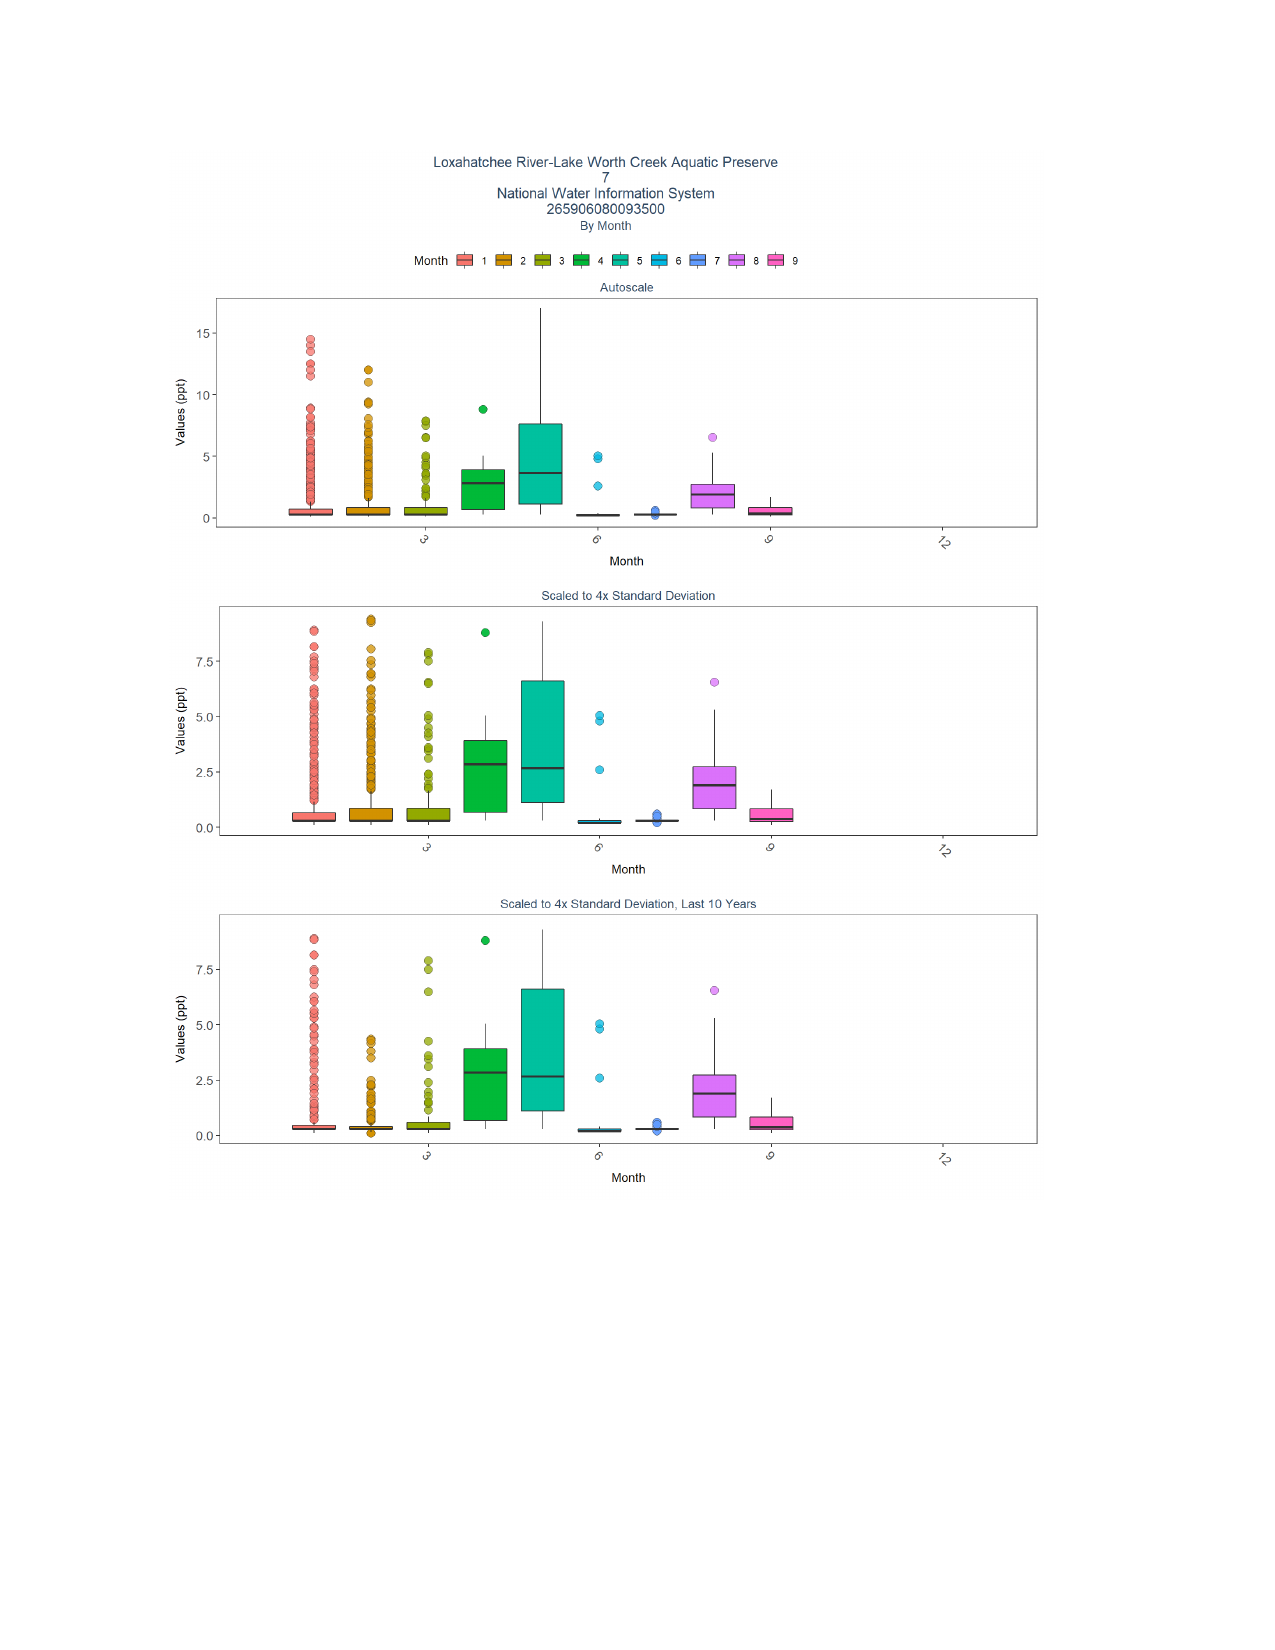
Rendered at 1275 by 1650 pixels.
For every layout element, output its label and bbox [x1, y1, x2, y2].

picture [168, 150, 1044, 1200]
